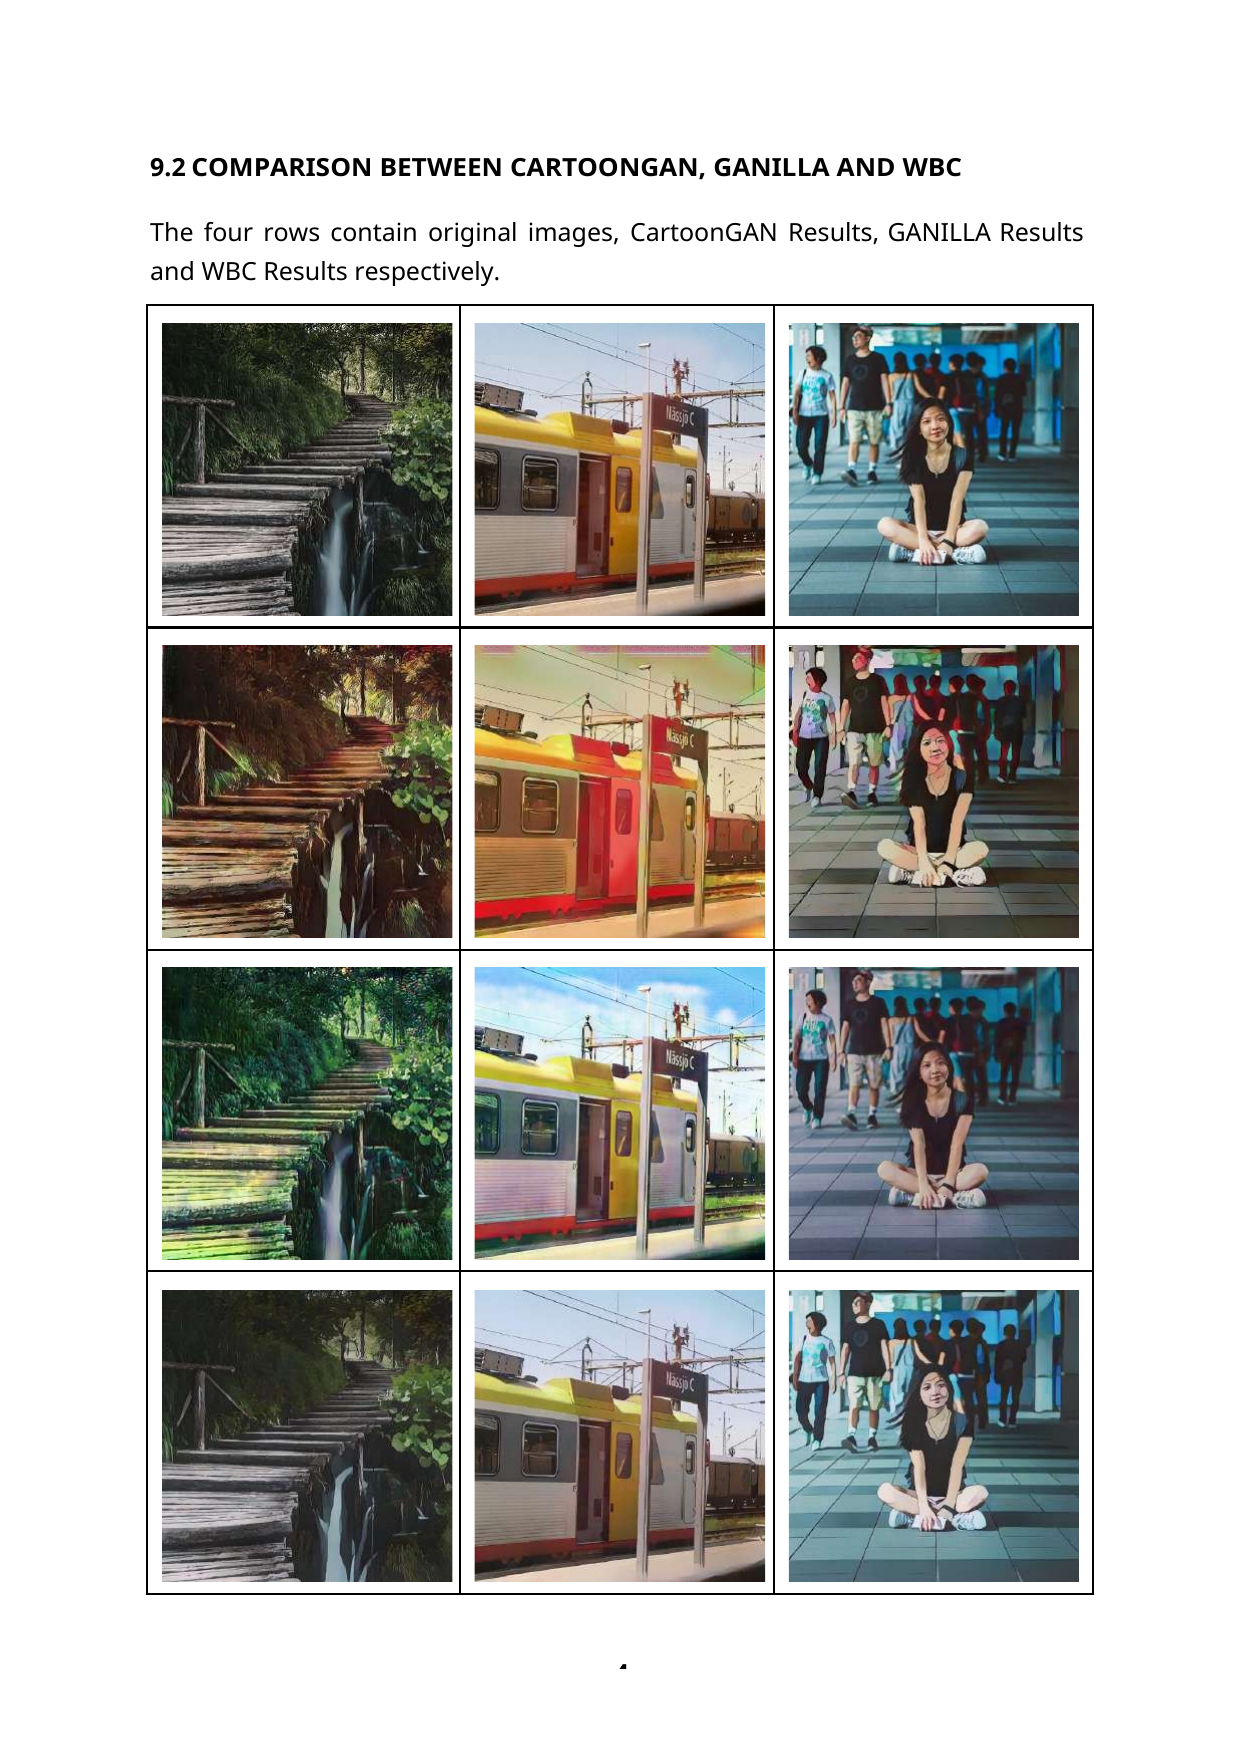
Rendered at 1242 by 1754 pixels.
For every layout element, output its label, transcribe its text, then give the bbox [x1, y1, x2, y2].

picture [788, 1290, 1079, 1582]
picture [788, 323, 1079, 616]
table_header [775, 306, 1092, 626]
picture [788, 967, 1079, 1260]
table_cell [775, 629, 1092, 949]
picture [474, 323, 766, 616]
subtitle COMPARISON BETWEEN CARTOONGAN, GANILLA AND WBC [150, 150, 1187, 184]
table_cell [148, 629, 459, 949]
picture [162, 645, 453, 938]
table_cell [775, 1272, 1092, 1593]
table_cell [461, 1272, 773, 1593]
table_cell [148, 951, 459, 1270]
picture [162, 1290, 453, 1582]
table_cell [461, 629, 773, 949]
picture [162, 323, 453, 616]
table_cell [461, 951, 773, 1270]
table_header [461, 306, 773, 626]
picture [162, 967, 453, 1260]
picture [788, 645, 1079, 938]
text The four rows contain original images, CartoonGAN Results, GANILLA Results and WBC Results respectively. [150, 215, 1091, 288]
picture [474, 967, 766, 1260]
table_header [148, 306, 459, 626]
picture [474, 645, 766, 938]
picture [474, 1290, 766, 1582]
table_cell [775, 951, 1092, 1270]
table_cell [148, 1272, 459, 1593]
